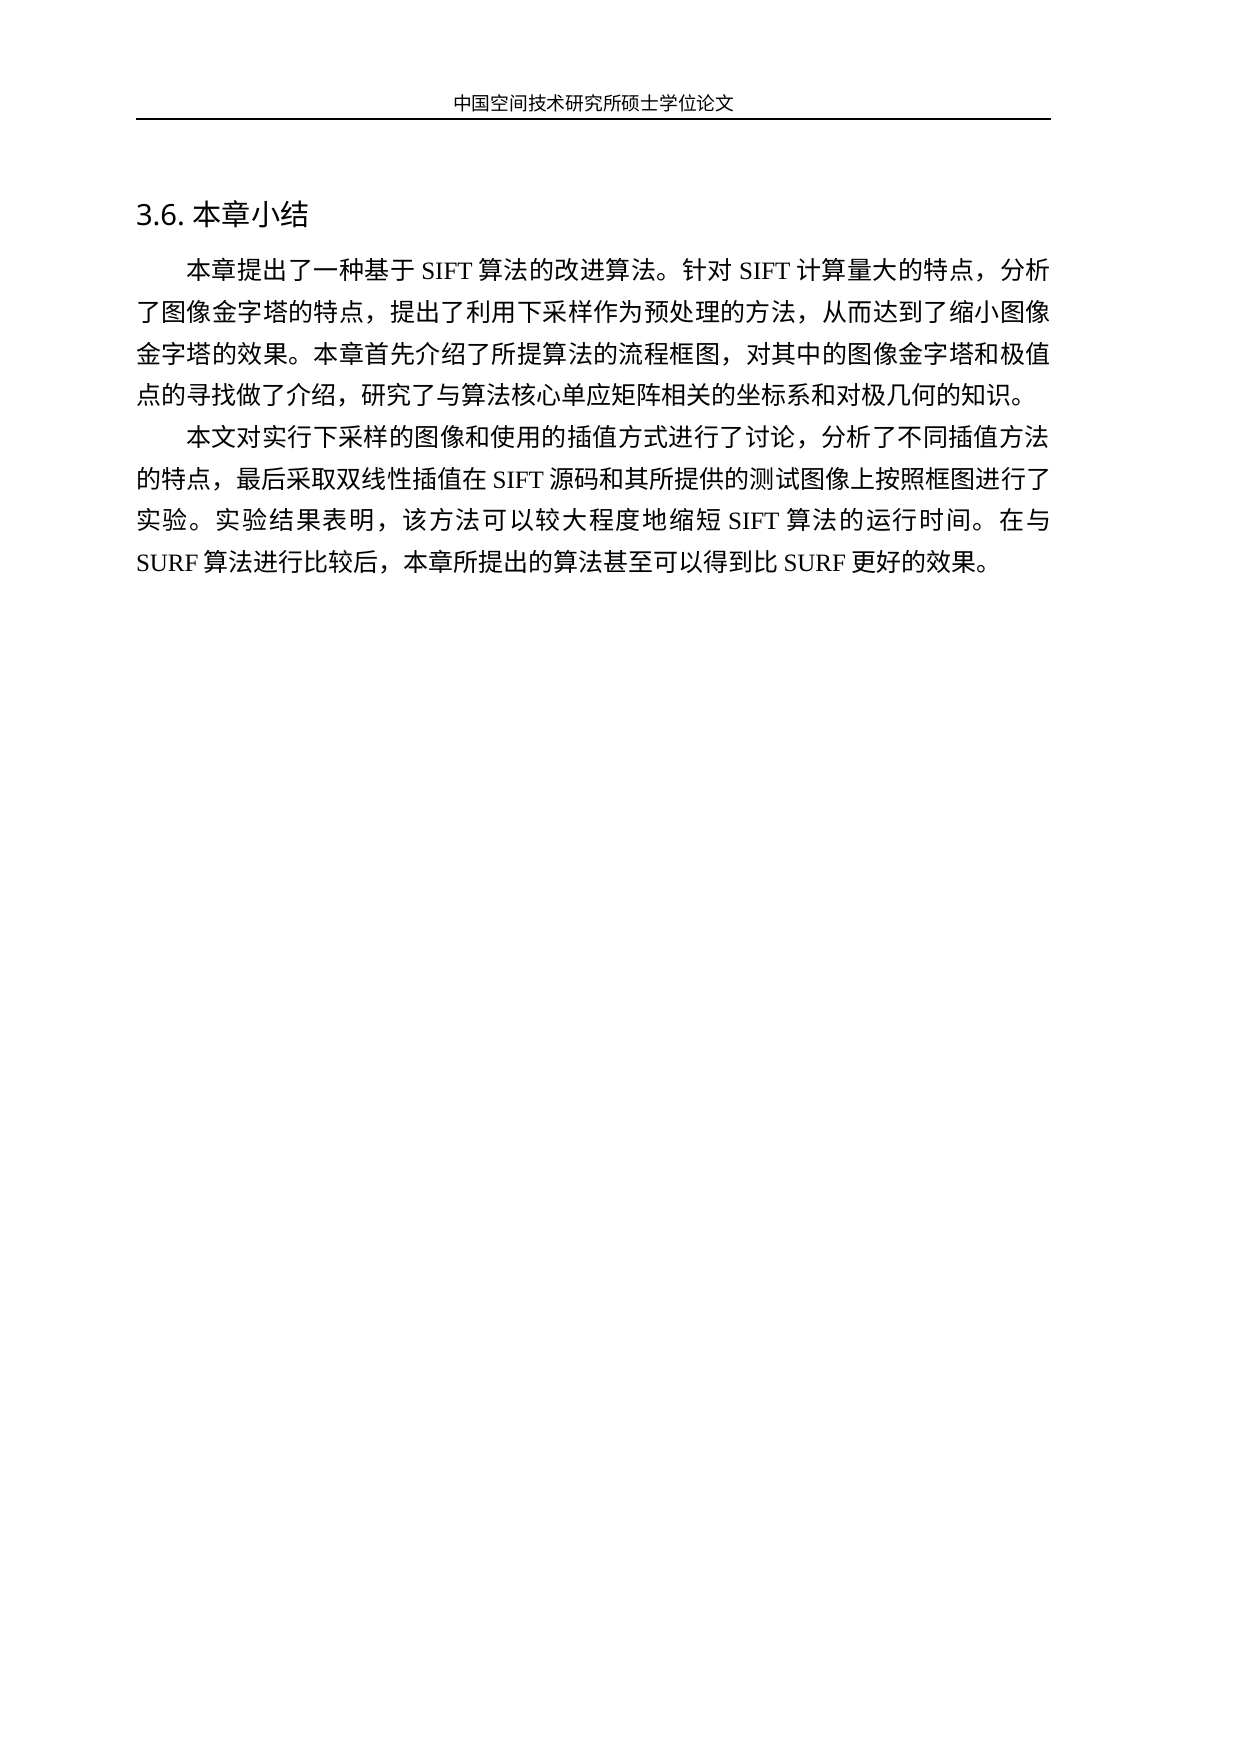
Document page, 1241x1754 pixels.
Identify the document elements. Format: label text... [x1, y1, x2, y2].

text 本章提出了一种基于SIFT算法的改进算法。针对SIFT计算量大的特点，分析了图像金字塔的特点，提出了利用下采样作为预处理的方法，从而达到了缩小图像金字塔的效果。本章首先介绍了所提算法的流程框图，对其中的图像金字塔和极值点的寻找做了介绍，研究了与算法核心单应矩阵相关的坐标系和对极几何的知识。 [136, 246, 1051, 413]
text 本文对实行下采样的图像和使用的插值方式进行了讨论，分析了不同插值方法的特点，最后采取双线性插值在SIFT源码和其所提供的测试图像上按照框图进行了实验。实验结果表明，该方法可以较大程度地缩短SIFT算法的运行时间。在与SURF算法进行比较后，本章所提出的算法甚至可以得到比SURF更好的效果。 [136, 413, 1051, 580]
subtitle 3.6. 本章小结 [136, 192, 1051, 234]
